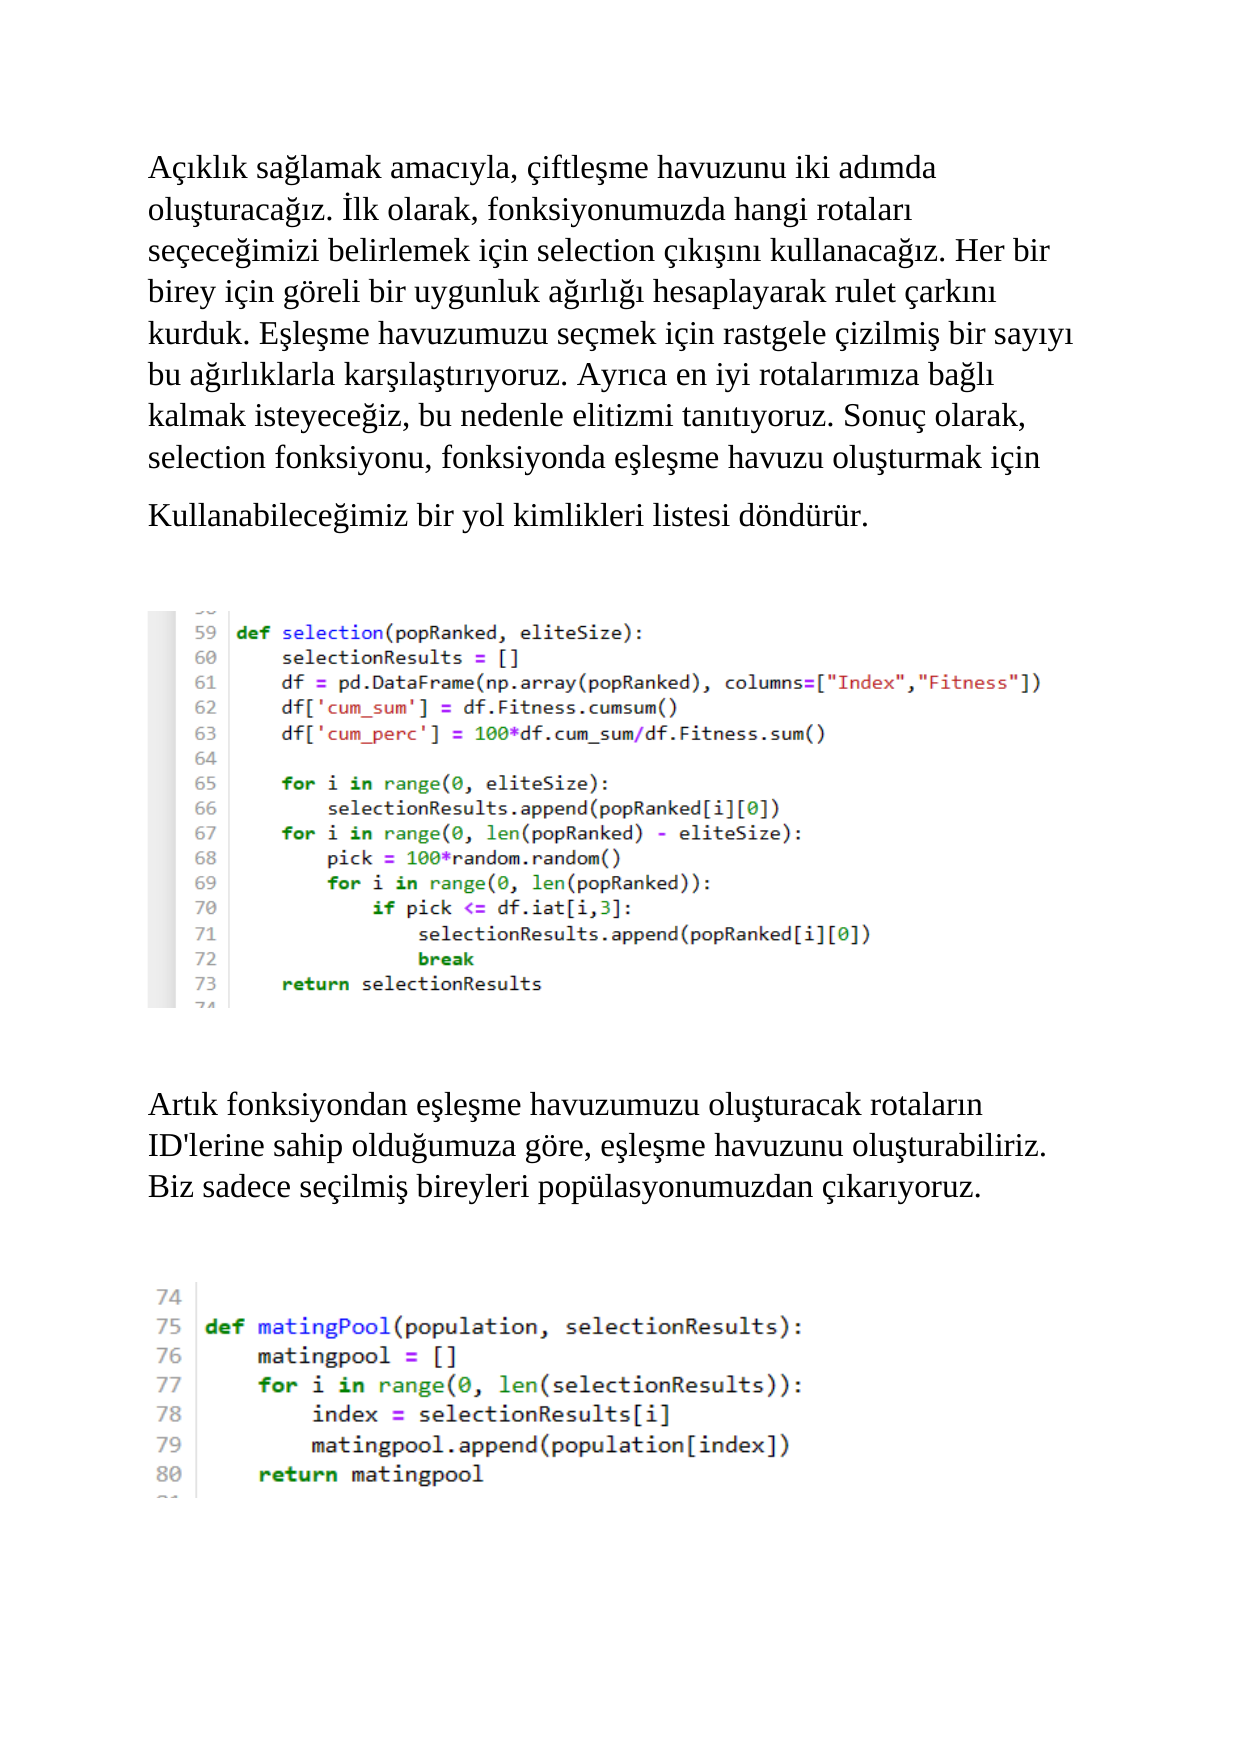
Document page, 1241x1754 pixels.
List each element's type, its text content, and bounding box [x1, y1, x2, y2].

picture [147, 611, 1073, 1008]
picture [147, 1282, 969, 1498]
text Açıklık sağlamak amacıyla, çiftleşme havuzunu iki adımda oluşturacağız. İlk olarak, fonksiyonumuzda hangi rotaları seçeceğimizi belirlemek için selection çıkışını kullanacağız. Her bir birey için göreli bir uygunluk ağırlığı hesaplayarak rulet çarkını kurduk. Eşleşme havuzumuzu seçmek için rastgele çizilmiş bir sayıyı bu ağırlıklarla karşılaştırıyoruz. Ayrıca en iyi rotalarımıza bağlı kalmak isteyeceğiz, bu nedenle elitizmi tanıtıyoruz. Sonuç olarak, selection fonksiyonu, fonksiyonda eşleşme havuzu oluşturmak için [148, 148, 1093, 475]
text Artık fonksiyondan eşleşme havuzumuzu oluşturacak rotaların ID'lerine sahip olduğumuza göre, eşleşme havuzunu oluşturabiliriz. Biz sadece seçilmiş bireyleri popülasyonumuzdan çıkarıyoruz. [148, 1084, 1093, 1205]
text Kullanabileceğimiz bir yol kimlikleri listesi döndürür. [148, 495, 1093, 533]
